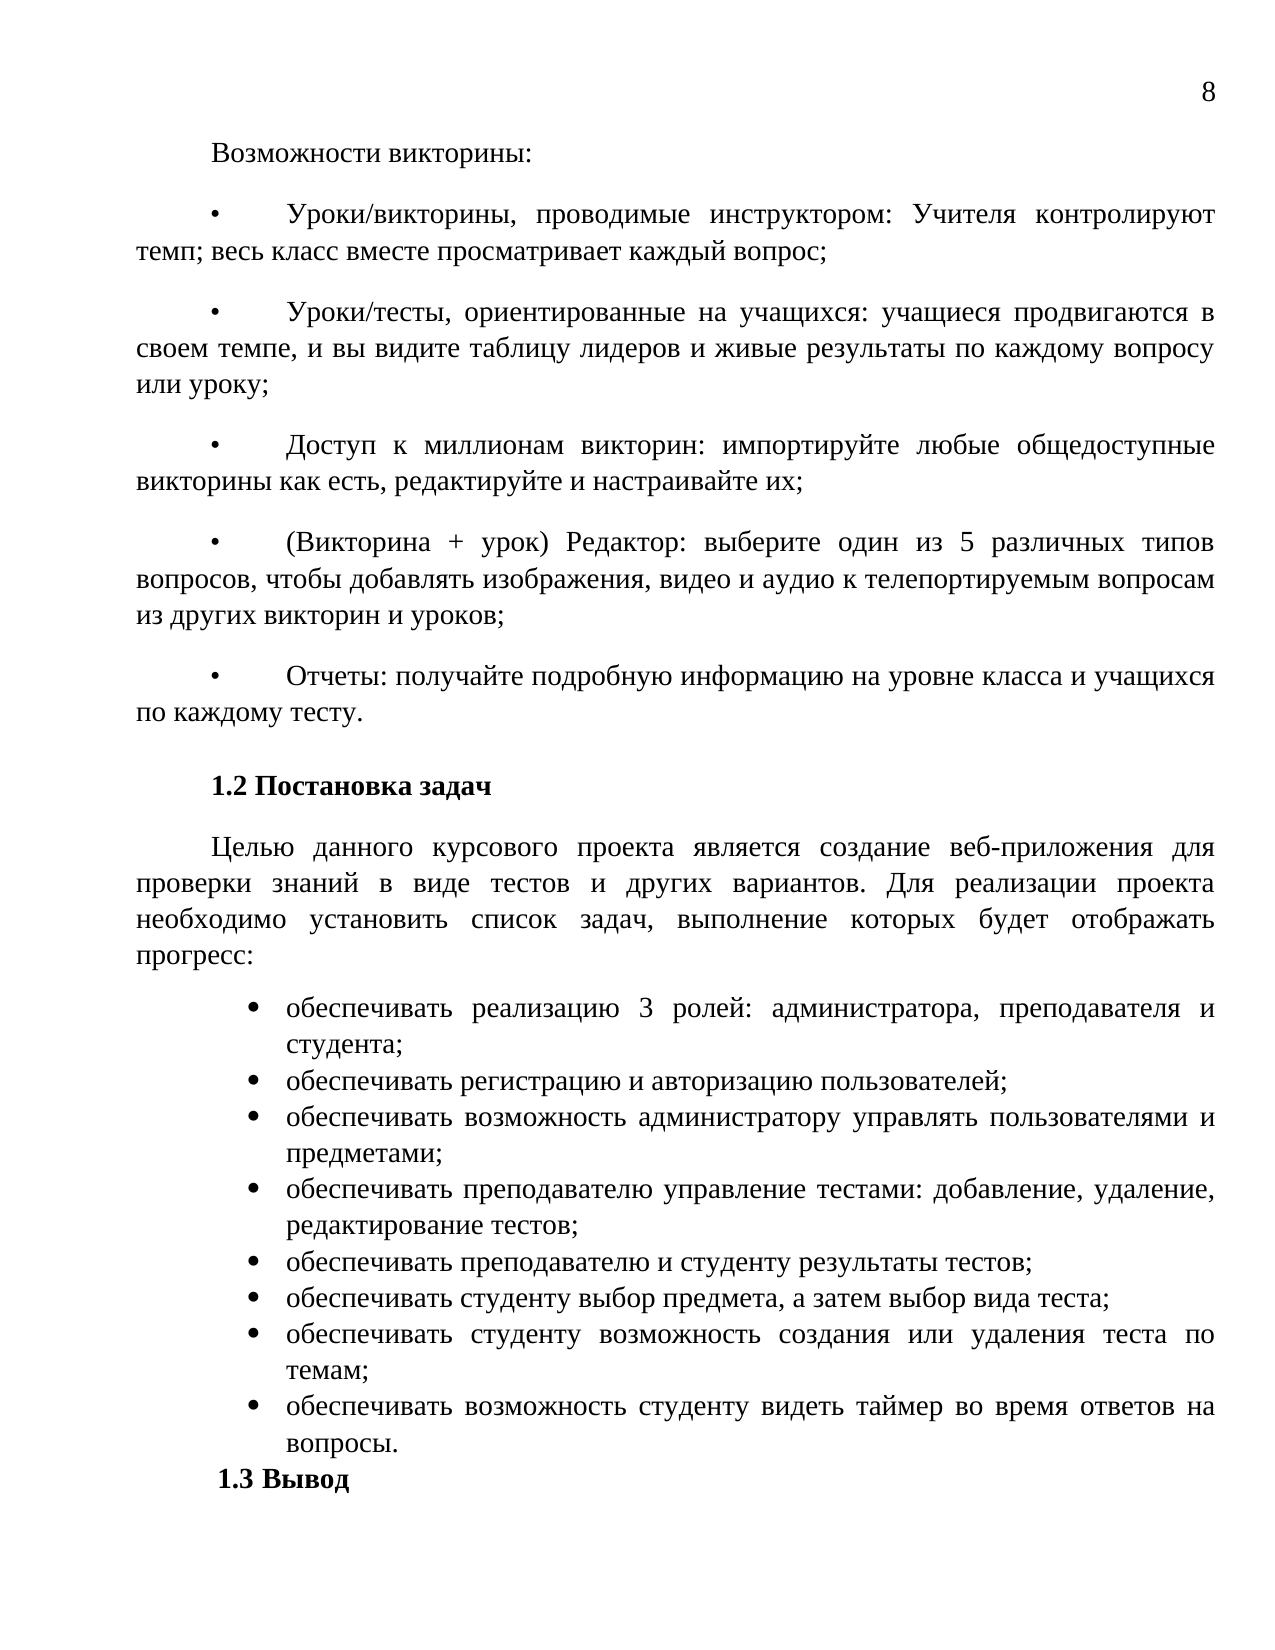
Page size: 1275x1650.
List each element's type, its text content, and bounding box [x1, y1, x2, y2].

text • Отчеты: получайте подробную информацию на уровне класса и учащихся по каждому тесту. [136, 658, 1216, 728]
list обеспечивать возможность студенту видеть таймер во время ответов на вопросы. [248, 1388, 1216, 1458]
subtitle 1.2 Постановка задач [136, 768, 1216, 801]
text Целью данного курсового проекта является создание веб-приложения для проверки знаний в виде тестов и других вариантов. Для реализации проекта необходимо установить список задач, выполнение которых будет отображать прогресс: [136, 829, 1216, 971]
list обеспечивать преподавателю и студенту результаты тестов; [248, 1244, 1216, 1277]
list обеспечивать студенту выбор предмета, а затем выбор вида теста; [248, 1280, 1216, 1313]
list обеспечивать студенту возможность создания или удаления теста по темам; [248, 1316, 1216, 1386]
text • (Викторина + урок) Редактор: выберите один из 5 различных типов вопросов, чтобы добавлять изображения, видео и аудио к телепортируемым вопросам из других викторин и уроков; [136, 524, 1216, 630]
list Вывод [217, 1461, 1216, 1494]
text Возможности викторины: [136, 135, 1216, 169]
text • Уроки/викторины, проводимые инструктором: Учителя контролируют темп; весь класс вместе просматривает каждый вопрос; [136, 197, 1216, 266]
list обеспечивать реализацию 3 ролей: администратора, преподавателя и студента; [248, 990, 1216, 1060]
text • Доступ к миллионам викторин: импортируйте любые общедоступные викторины как есть, редактируйте и настраивайте их; [136, 427, 1216, 497]
list обеспечивать возможность администратору управлять пользователями и предметами; [248, 1099, 1216, 1169]
list обеспечивать преподавателю управление тестами: добавление, удаление, редактирование тестов; [248, 1171, 1216, 1241]
text • Уроки/тесты, ориентированные на учащихся: учащиеся продвигаются в своем темпе, и вы видите таблицу лидеров и живые результаты по каждому вопросу или уроку; [136, 294, 1216, 400]
list обеспечивать регистрацию и авторизацию пользователей; [248, 1063, 1216, 1096]
